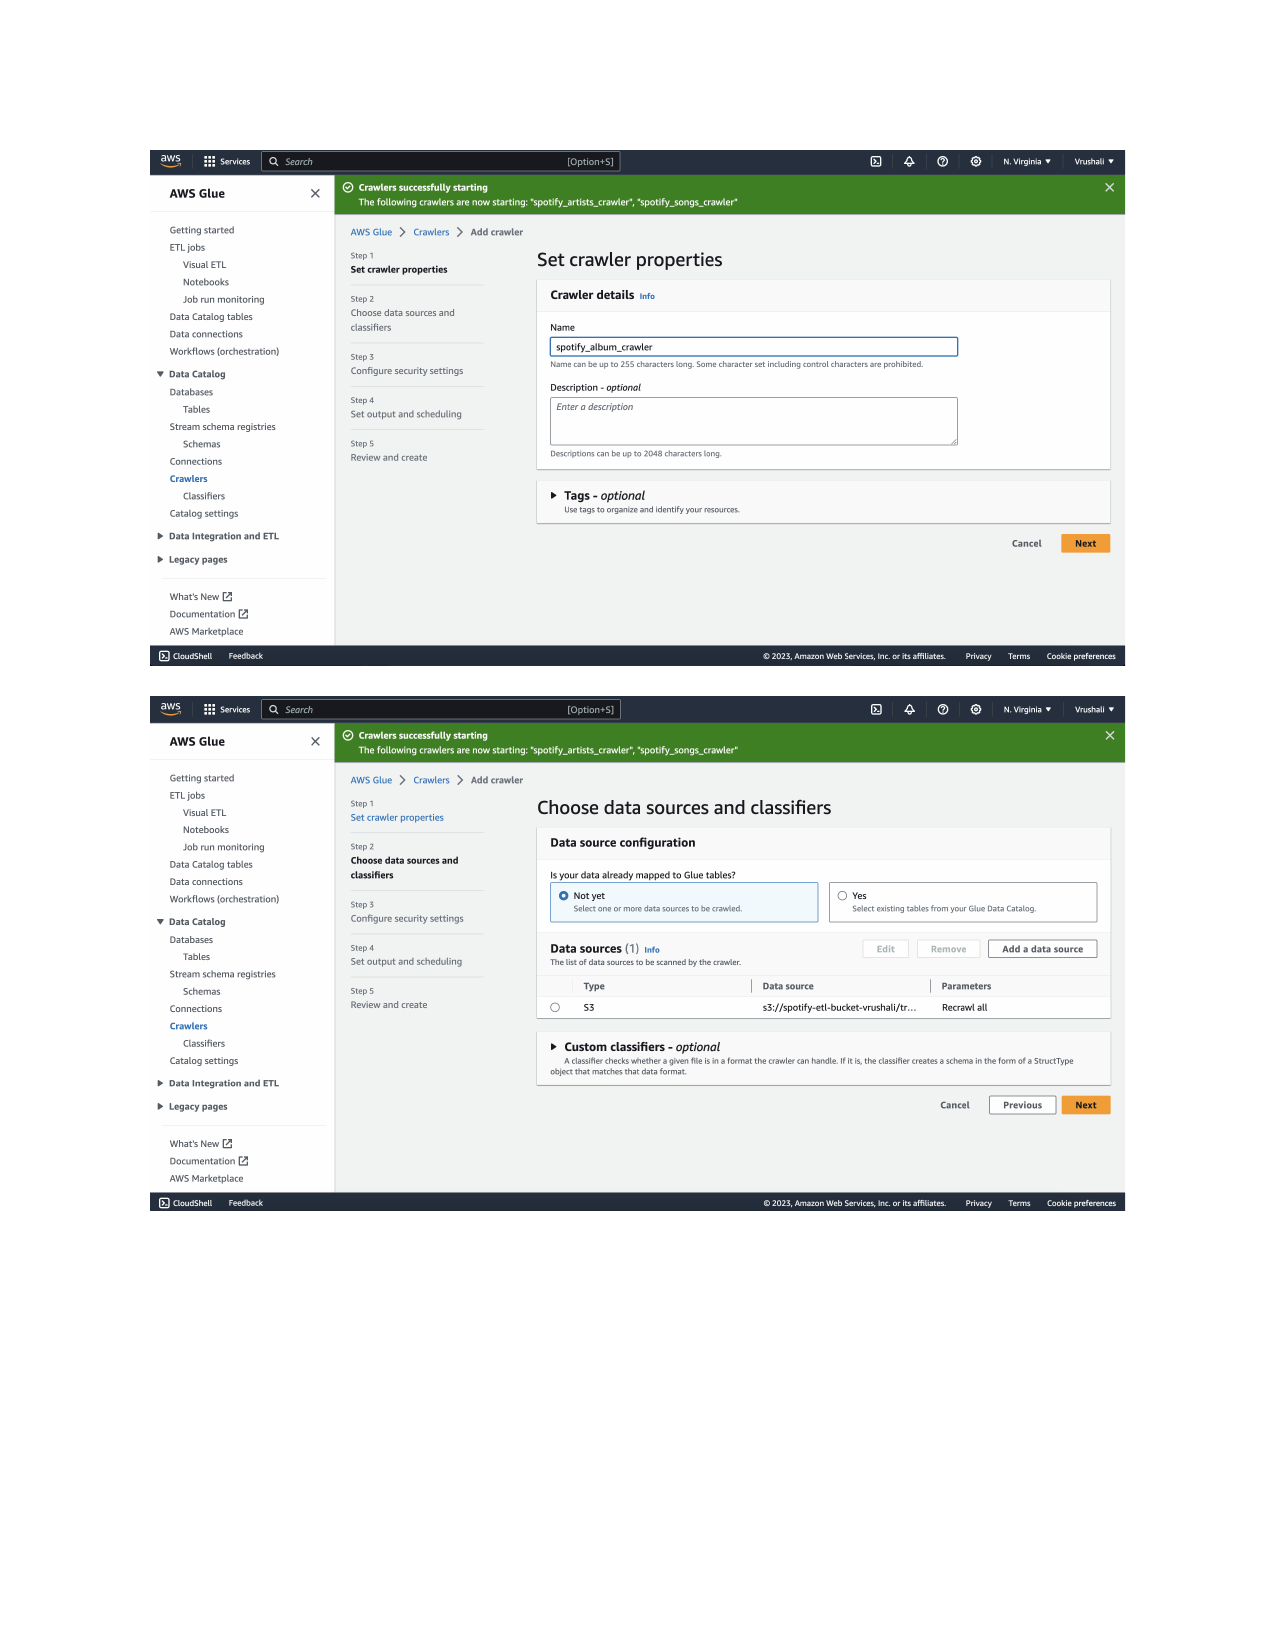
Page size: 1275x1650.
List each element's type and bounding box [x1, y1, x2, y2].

picture [150, 696, 1125, 1211]
picture [150, 150, 1125, 666]
